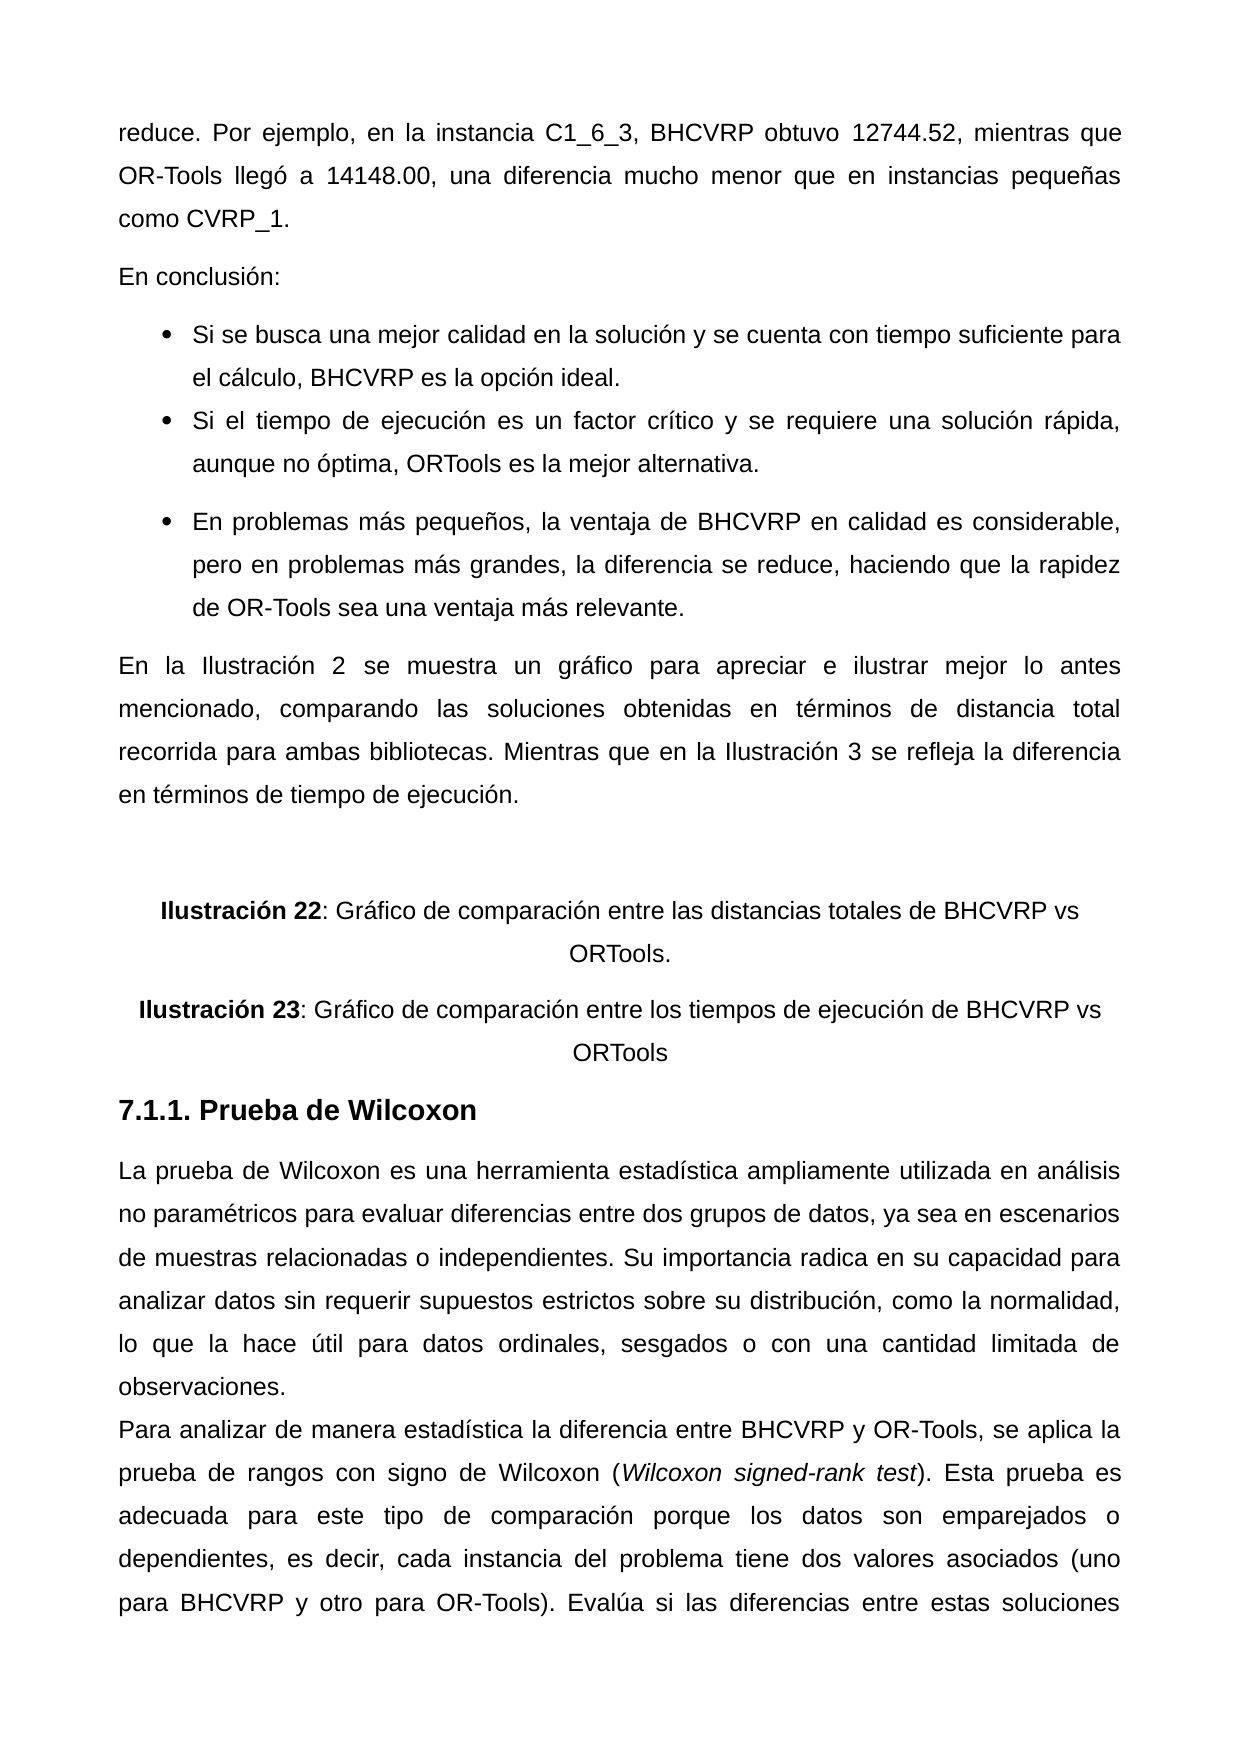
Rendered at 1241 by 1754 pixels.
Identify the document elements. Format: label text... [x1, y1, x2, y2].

list Si el tiempo de ejecución es un factor crítico y se requiere una solución rápida, aunque no óptima, ORTools es la mejor alternativa. [162, 406, 1122, 478]
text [118, 1415, 1122, 1616]
text La prueba de Wilcoxon es una herramienta estadística ampliamente utilizada en análisis no paramétricos para evaluar diferencias entre dos grupos de datos, ya sea en escenarios de muestras relacionadas o independientes. Su importancia radica en su capacidad para analizar datos sin requerir supuestos estrictos sobre su distribución, como la normalidad, lo que la hace útil para datos ordinales, sesgados o con una cantidad limitada de observaciones. [118, 1156, 1122, 1401]
text Ilustración 23: Gráfico de comparación entre los tiempos de ejecución de BHCVRP vs ORTools [118, 995, 1122, 1067]
text 7.1.1. Prueba de Wilcoxon [118, 1093, 1122, 1127]
text Ilustración 22: Gráfico de comparación entre las distancias totales de BHCVRP vs ORTools. [118, 896, 1122, 968]
list En problemas más pequeños, la ventaja de BHCVRP en calidad es considerable, pero en problemas más grandes, la diferencia se reduce, haciendo que la rapidez de OR-Tools sea una ventaja más relevante. [162, 507, 1122, 622]
text En conclusión: [118, 262, 1122, 291]
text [118, 118, 1122, 233]
list Si se busca una mejor calidad en la solución y se cuenta con tiempo suficiente para el cálculo, BHCVRP es la opción ideal. [162, 320, 1122, 392]
text En la Ilustración 2 se muestra un gráfico para apreciar e ilustrar mejor lo antes mencionado, comparando las soluciones obtenidas en términos de distancia total recorrida para ambas bibliotecas. Mientras que en la Ilustración 3 se refleja la diferencia en términos de tiempo de ejecución. [118, 651, 1122, 809]
